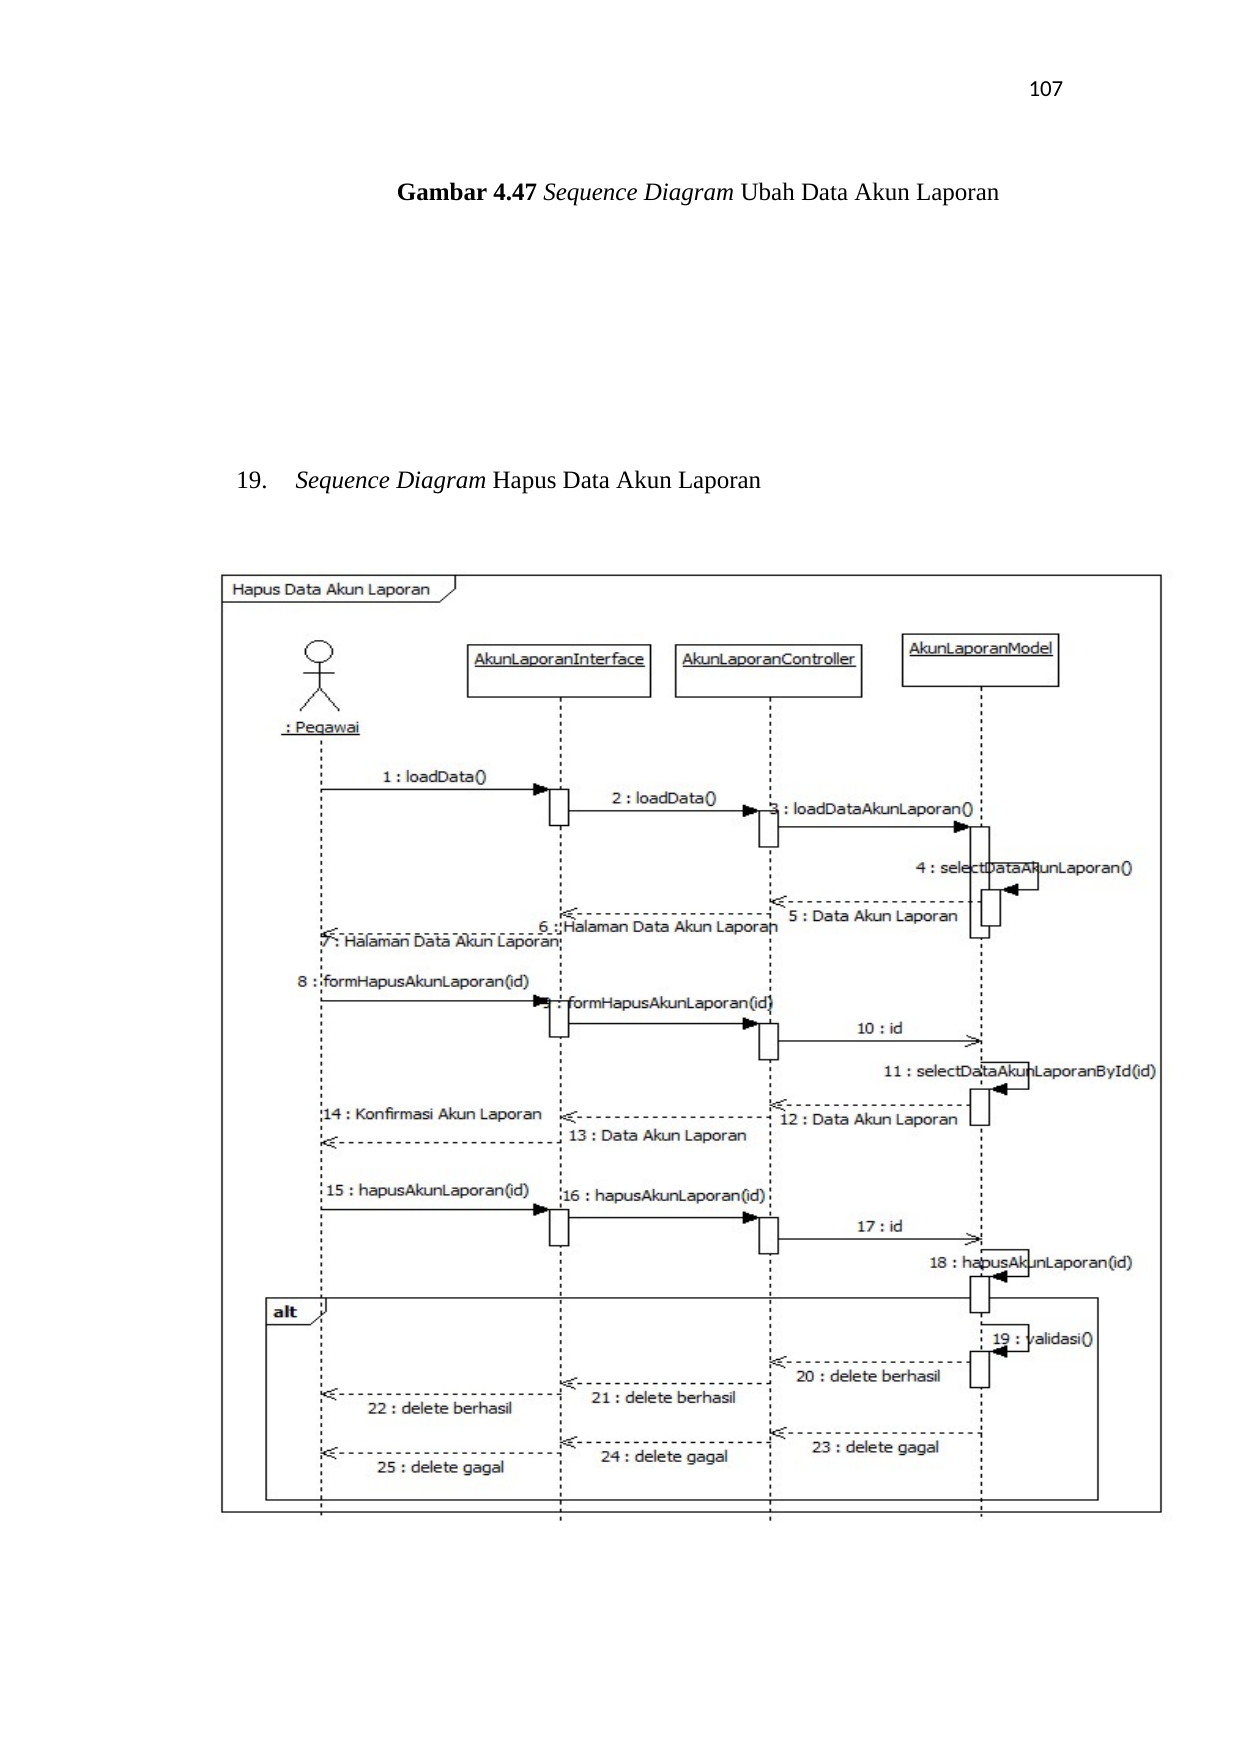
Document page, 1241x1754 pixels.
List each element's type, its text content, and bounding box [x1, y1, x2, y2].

list Sequence Diagram Hapus Data Akun Laporan [236, 465, 1063, 493]
picture [190, 548, 1192, 1549]
list Gambar 4.47 Sequence Diagram Ubah Data Akun Laporan [333, 177, 1063, 206]
